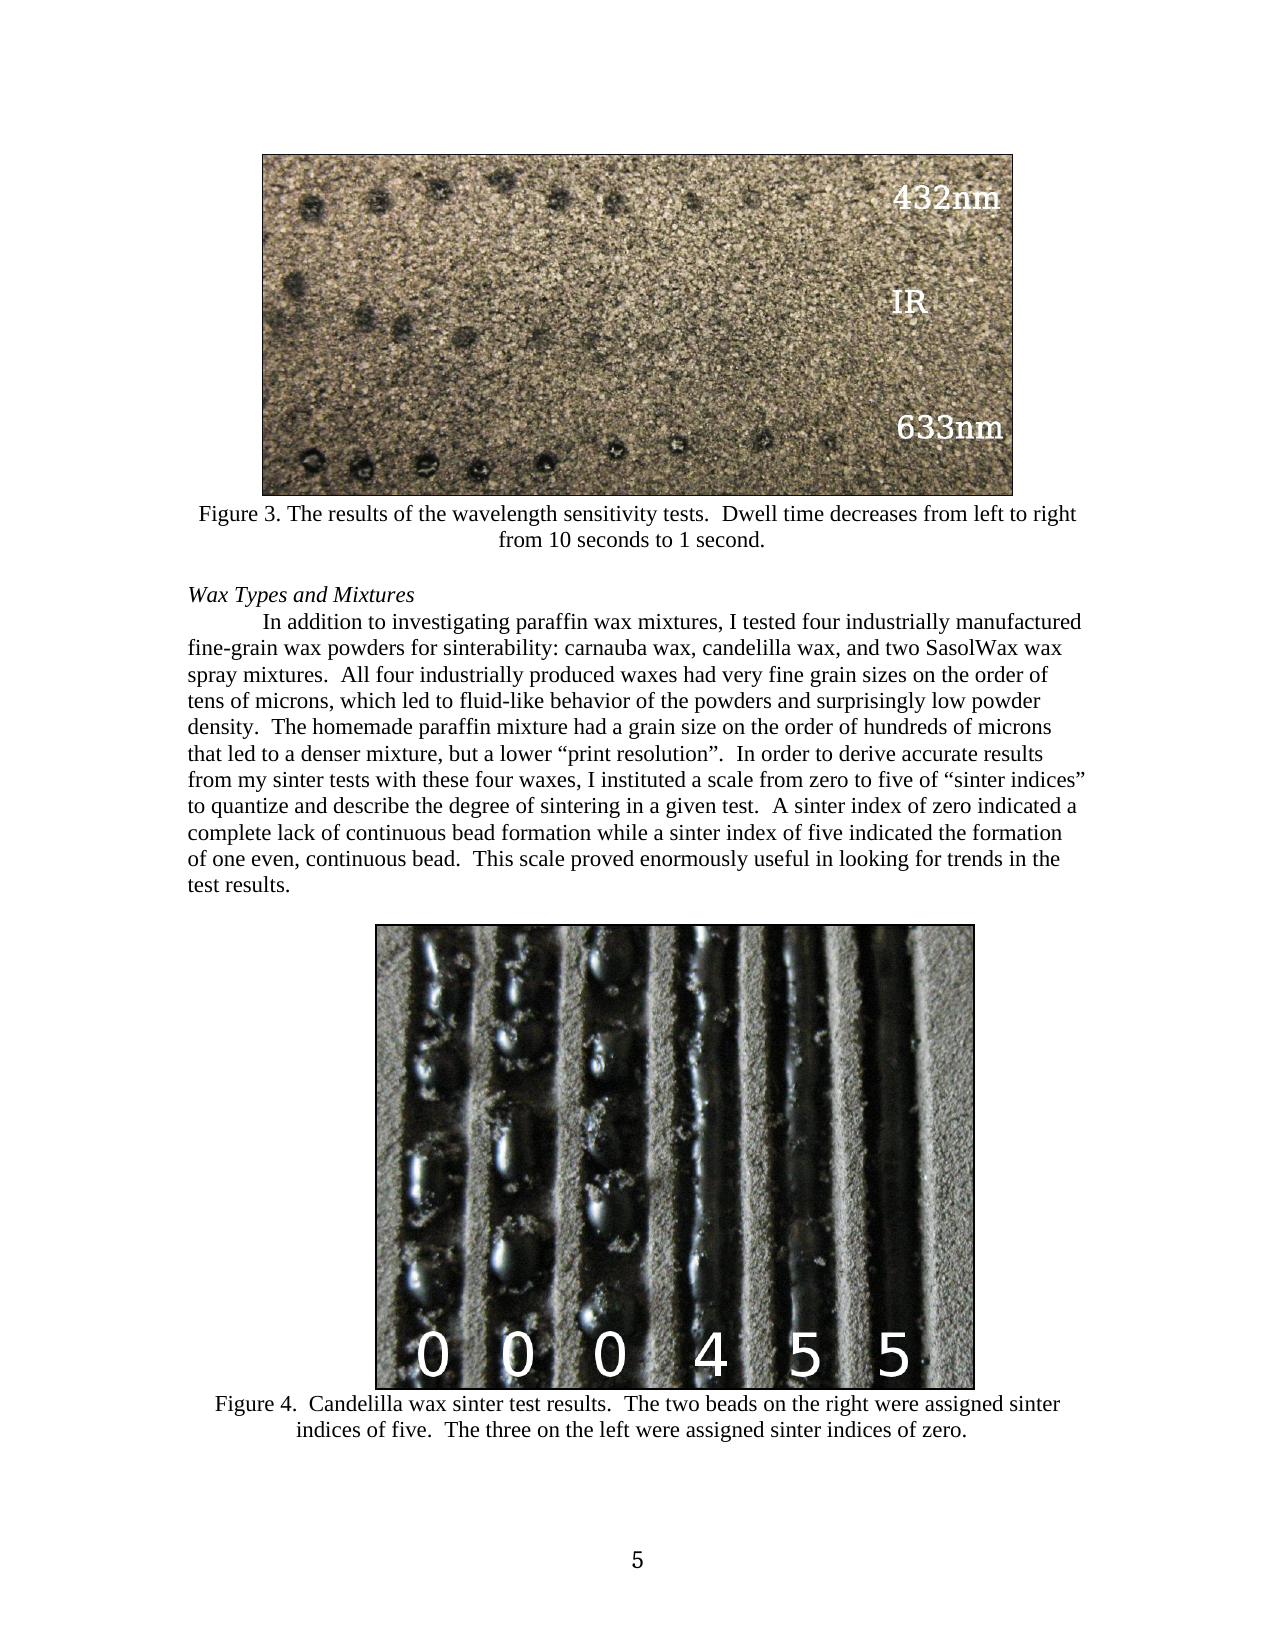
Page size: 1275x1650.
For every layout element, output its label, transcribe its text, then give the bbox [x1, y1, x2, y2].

text Wax Types and Mixtures [187, 582, 1087, 608]
text Figure 3. The results of the wavelength sensitivity tests. Dwell time decreases from left to right from 10 seconds to 1 second. [187, 500, 1087, 553]
text Figure 4. Candelilla wax sinter test results. The two beads on the right were assigned sinter indices of five. The three on the left were assigned sinter indices of zero. [187, 1390, 1087, 1442]
picture [377, 926, 973, 1388]
text In addition to investigating paraffin wax mixtures, I tested four industrially manufactured fine-grain wax powders for sinterability: carnauba wax, candelilla wax, and two SasolWax wax spray mixtures. All four industrially produced waxes had very fine grain sizes on the order of tens of microns, which led to fluid-like behavior of the powders and surprisingly low powder density. The homemade paraffin mixture had a grain size on the order of hundreds of microns that led to a denser mixture, but a lower “print resolution”. In order to derive accurate results from my sinter tests with these four waxes, I instituted a scale from zero to five of “sinter indices” to quantize and describe the degree of sintering in a given test. A sinter index of zero indicated a complete lack of continuous bead formation while a sinter index of five indicated the formation of one even, continuous bead. This scale proved enormously useful in looking for trends in the test results. [187, 608, 1087, 898]
picture [263, 155, 1012, 495]
